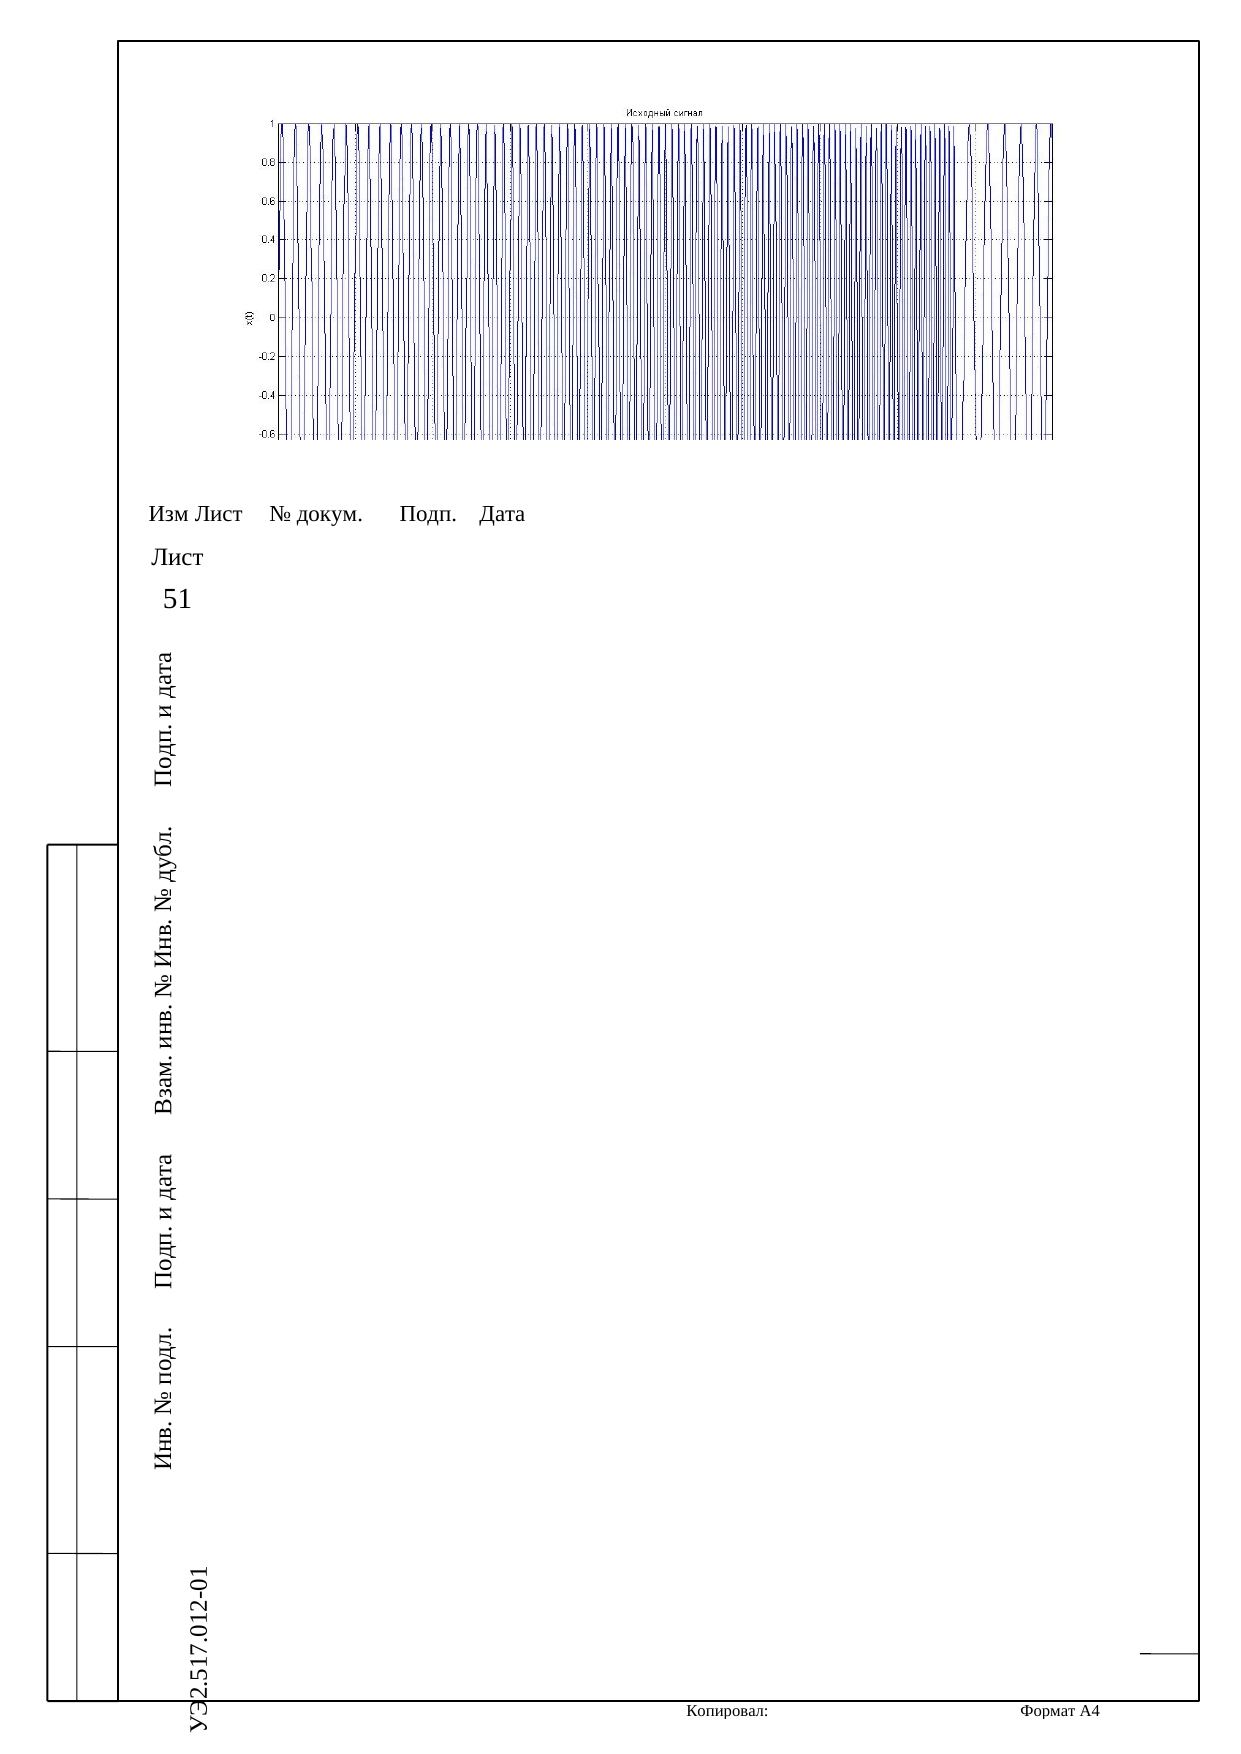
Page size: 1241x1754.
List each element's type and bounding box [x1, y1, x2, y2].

picture [226, 88, 1103, 440]
